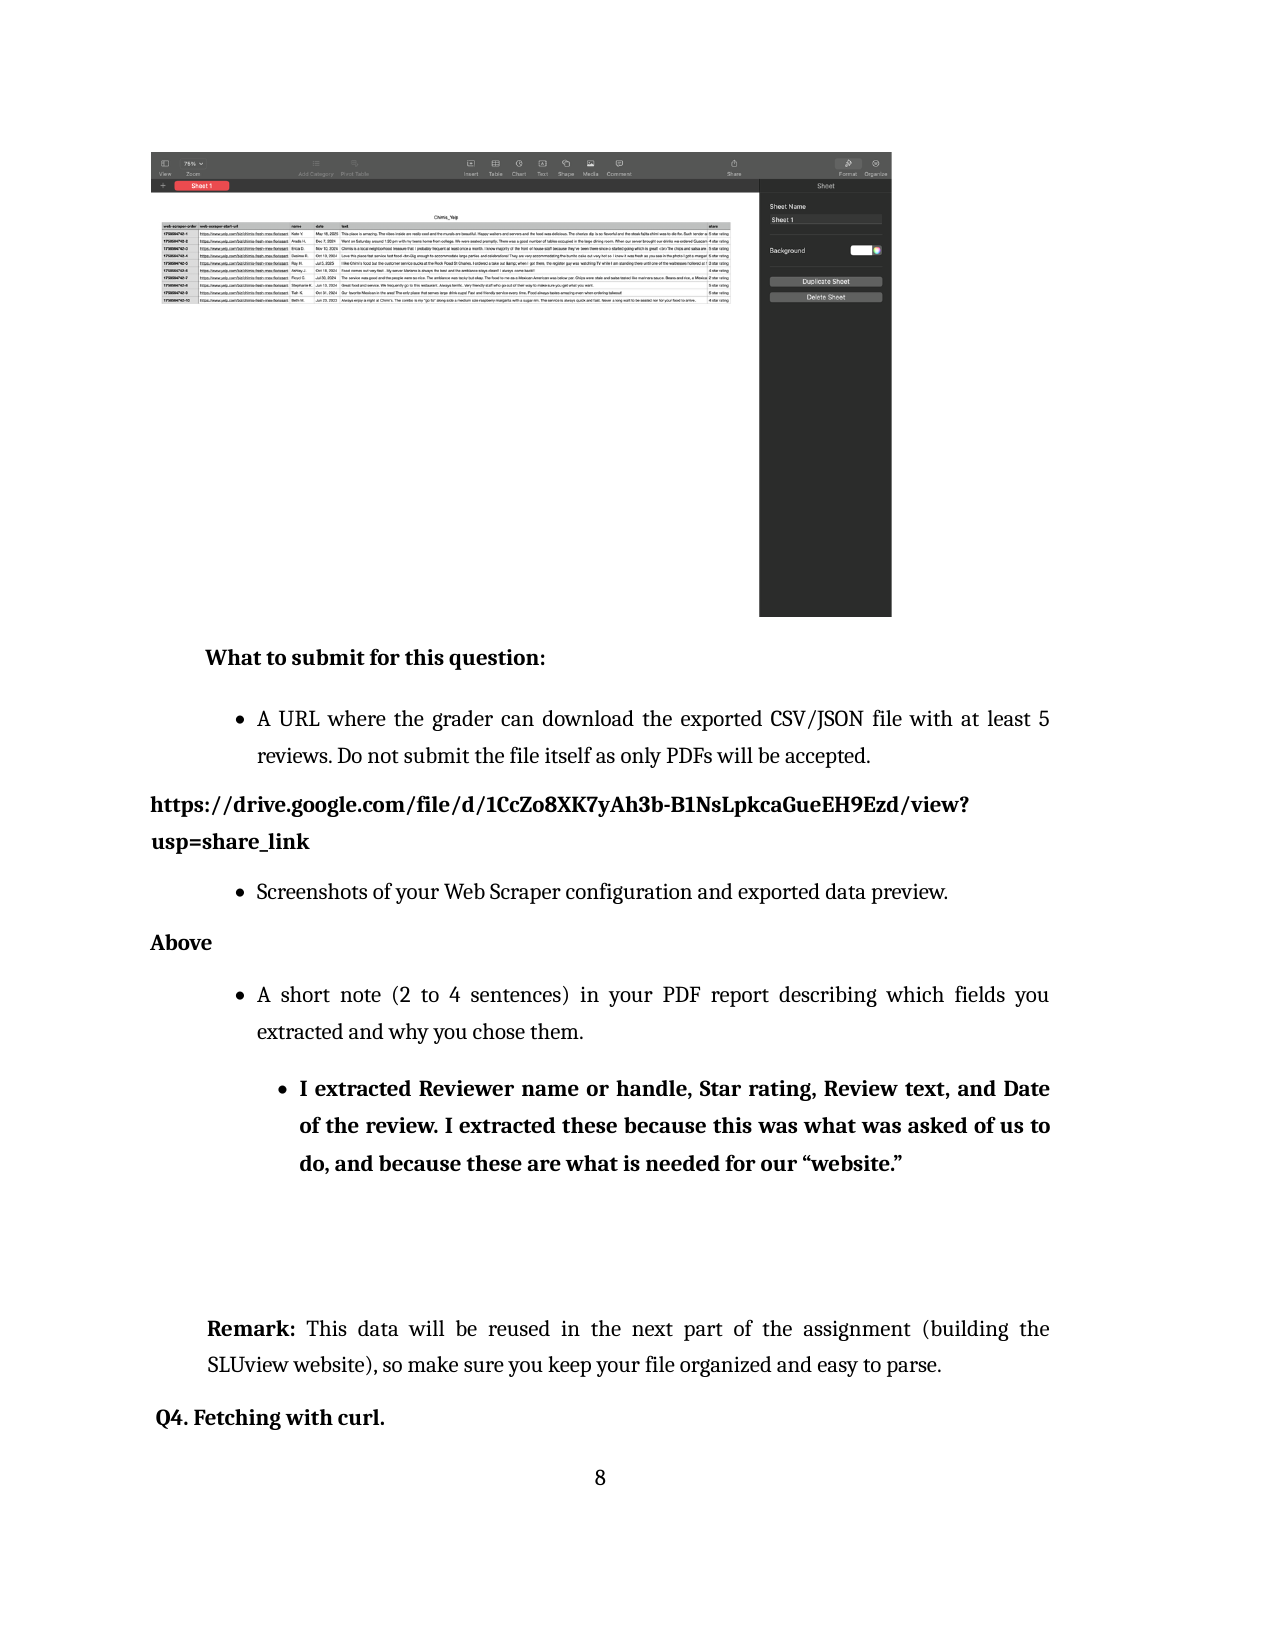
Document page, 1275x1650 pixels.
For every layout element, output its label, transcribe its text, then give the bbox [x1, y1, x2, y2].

text What to submit for this question: [205, 645, 1165, 672]
list Screenshots of your Web Scraper configuration and exported data preview. [234, 877, 1052, 906]
text Remark: This data will be reused in the next part of the assignment (building the SLUview website), so make sure you keep your file organized and easy to parse. [207, 1316, 1052, 1378]
picture [151, 152, 892, 617]
list A short note (2 to 4 sentences) in your PDF report describing which fields you extracted and why you chose them. [234, 980, 1052, 1046]
text Q4. Fetching with curl. [156, 1405, 1165, 1431]
list I extracted Reviewer name or handle, Star rating, Review text, and Date of the review. I extracted these because this was what was asked of us to do, and because these are what is needed for our “website.” [277, 1074, 1052, 1177]
text Above [150, 930, 1052, 956]
text https://drive.google.com/file/d/1CcZo8XK7yAh3b-B1NsLpkcaGueEH9Ezd/view?usp=share_link [150, 792, 1052, 855]
list A URL where the grader can download the exported CSV/JSON file with at least 5 reviews. Do not submit the file itself as only PDFs will be accepted. [234, 704, 1052, 769]
